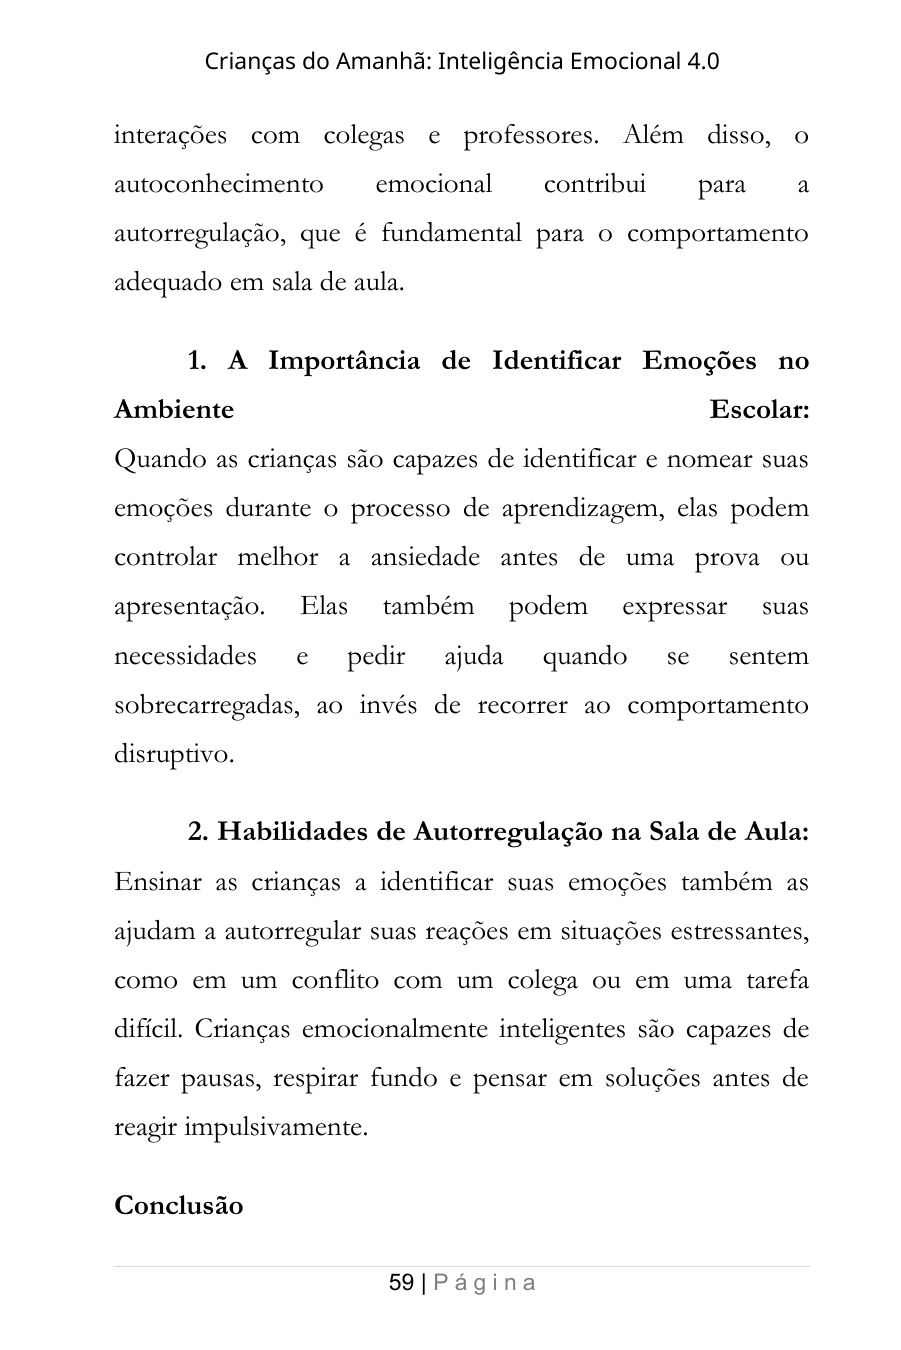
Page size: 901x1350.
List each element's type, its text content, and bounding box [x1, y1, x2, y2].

text Conclusão [114, 1189, 810, 1222]
text 1. A Importância de Identificar Emoções no Ambiente Escolar: Quando as crianças são capazes de identificar e nomear suas emoções durante o processo de aprendizagem, elas podem controlar melhor a ansiedade antes de uma prova ou apresentação. Elas também podem expressar suas necessidades e pedir ajuda quando se sentem sobrecarregadas, ao invés de recorrer ao comportamento disruptivo. [114, 344, 810, 770]
text 2. Habilidades de Autorregulação na Sala de Aula: Ensinar as crianças a identificar suas emoções também as ajudam a autorregular suas reações em situações estressantes, como em um conflito com um colega ou em uma tarefa difícil. Crianças emocionalmente inteligentes são capazes de fazer pausas, respirar fundo e pensar em soluções antes de reagir impulsivamente. [114, 816, 810, 1143]
